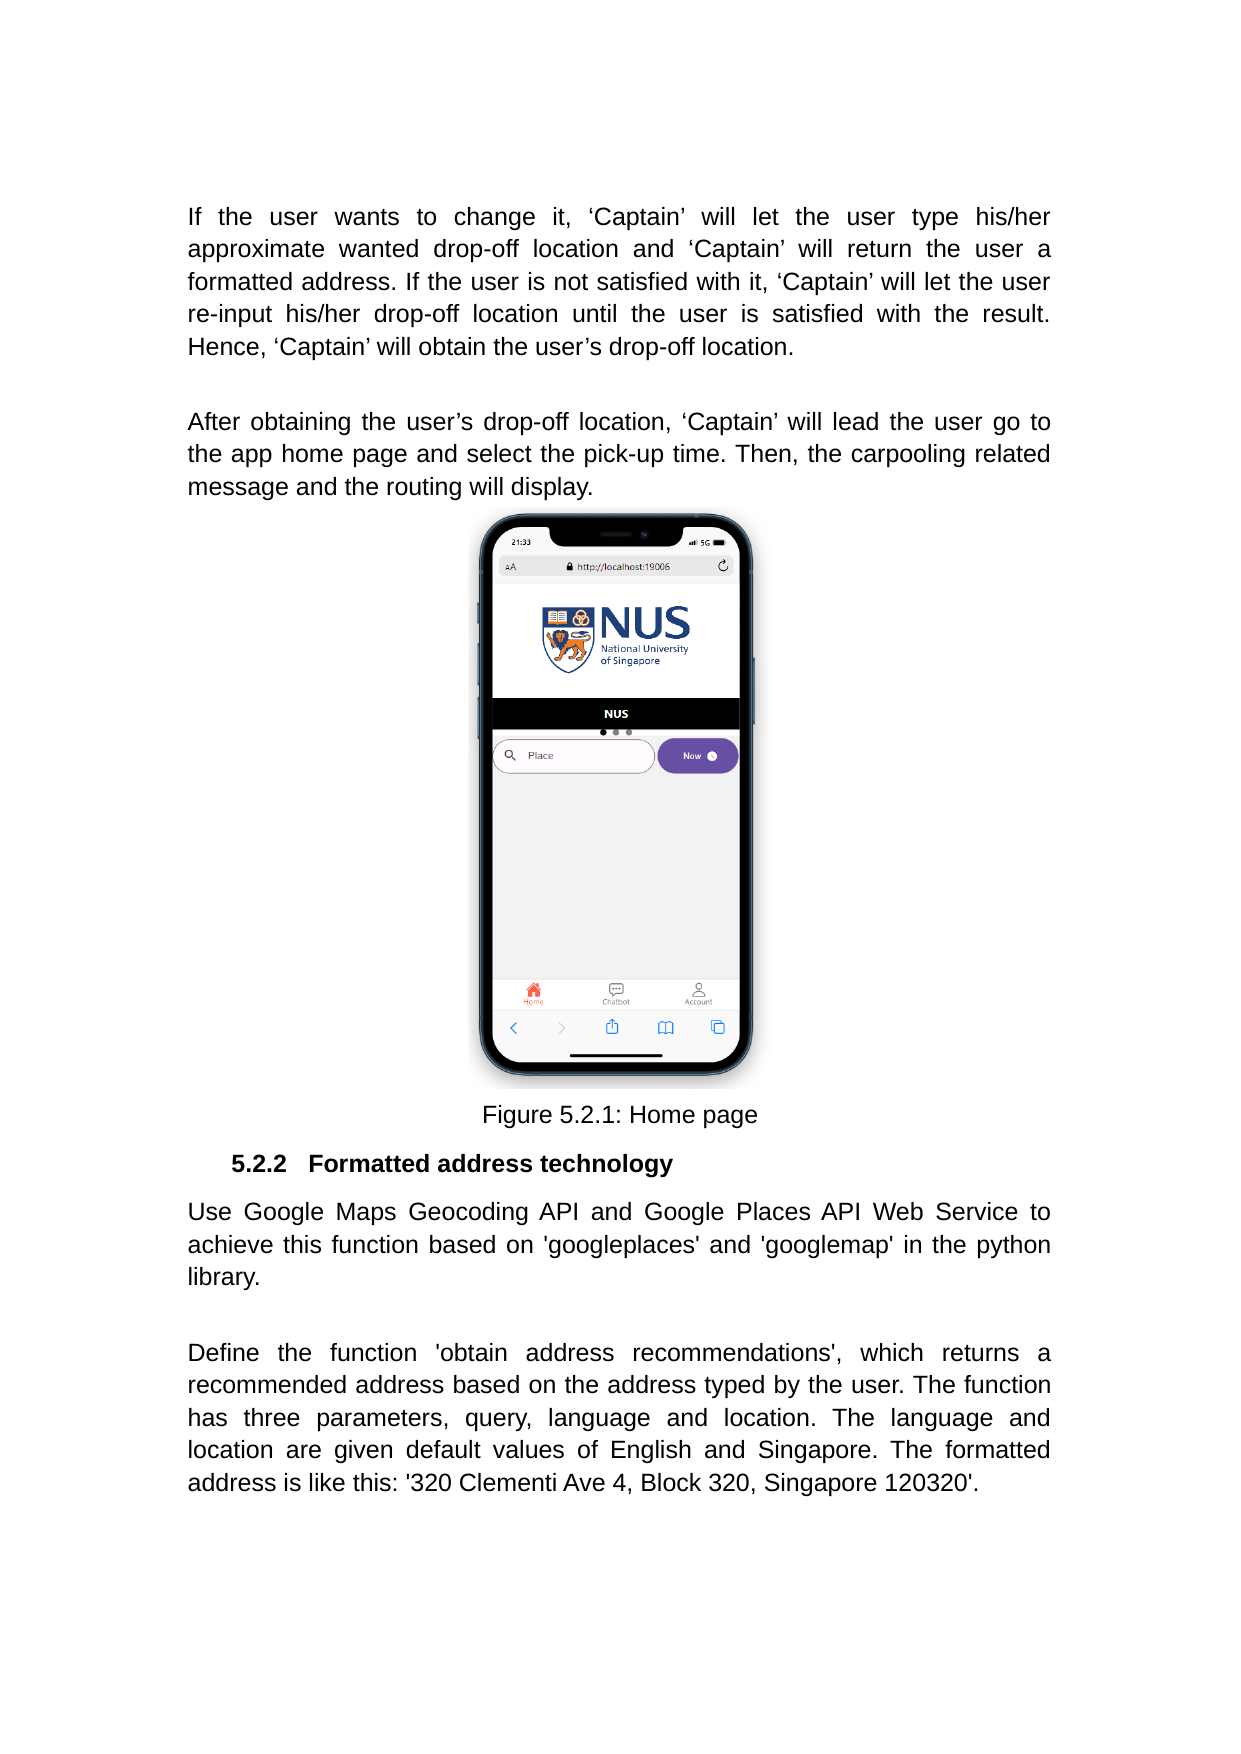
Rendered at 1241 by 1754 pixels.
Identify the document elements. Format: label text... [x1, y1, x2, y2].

text If the user wants to change it, ‘Captain’ will let the user type his/her approximate wanted drop-off location and ‘Captain’ will return the user a formatted address. If the user is not satisfied with it, ‘Captain’ will let the user re-input his/her drop-off location until the user is satisfied with the result. Hence, ‘Captain’ will obtain the user’s drop-off location. [187, 200, 1053, 362]
text Use Google Maps Geocoding API and Google Places API Web Service to achieve this function based on 'googleplaces' and 'googlemap' in the python library. [187, 1196, 1053, 1293]
picture [468, 507, 772, 1089]
text After obtaining the user’s drop-off location, ‘Captain’ will lead the user go to the app home page and select the pick-up time. Then, the carpooling related message and the routing will display. [187, 405, 1053, 503]
title Formatted address technology [231, 1147, 1053, 1179]
text Define the function 'obtain address recommendations', which returns a recommended address based on the address typed by the user. The function has three parameters, query, language and location. The language and location are given default values of English and Singapore. The formatted address is like this: '320 Clementi Ave 4, Block 320, Singapore 120320'. [187, 1336, 1053, 1498]
text Figure 5.2.1: Home page [187, 1098, 1053, 1131]
